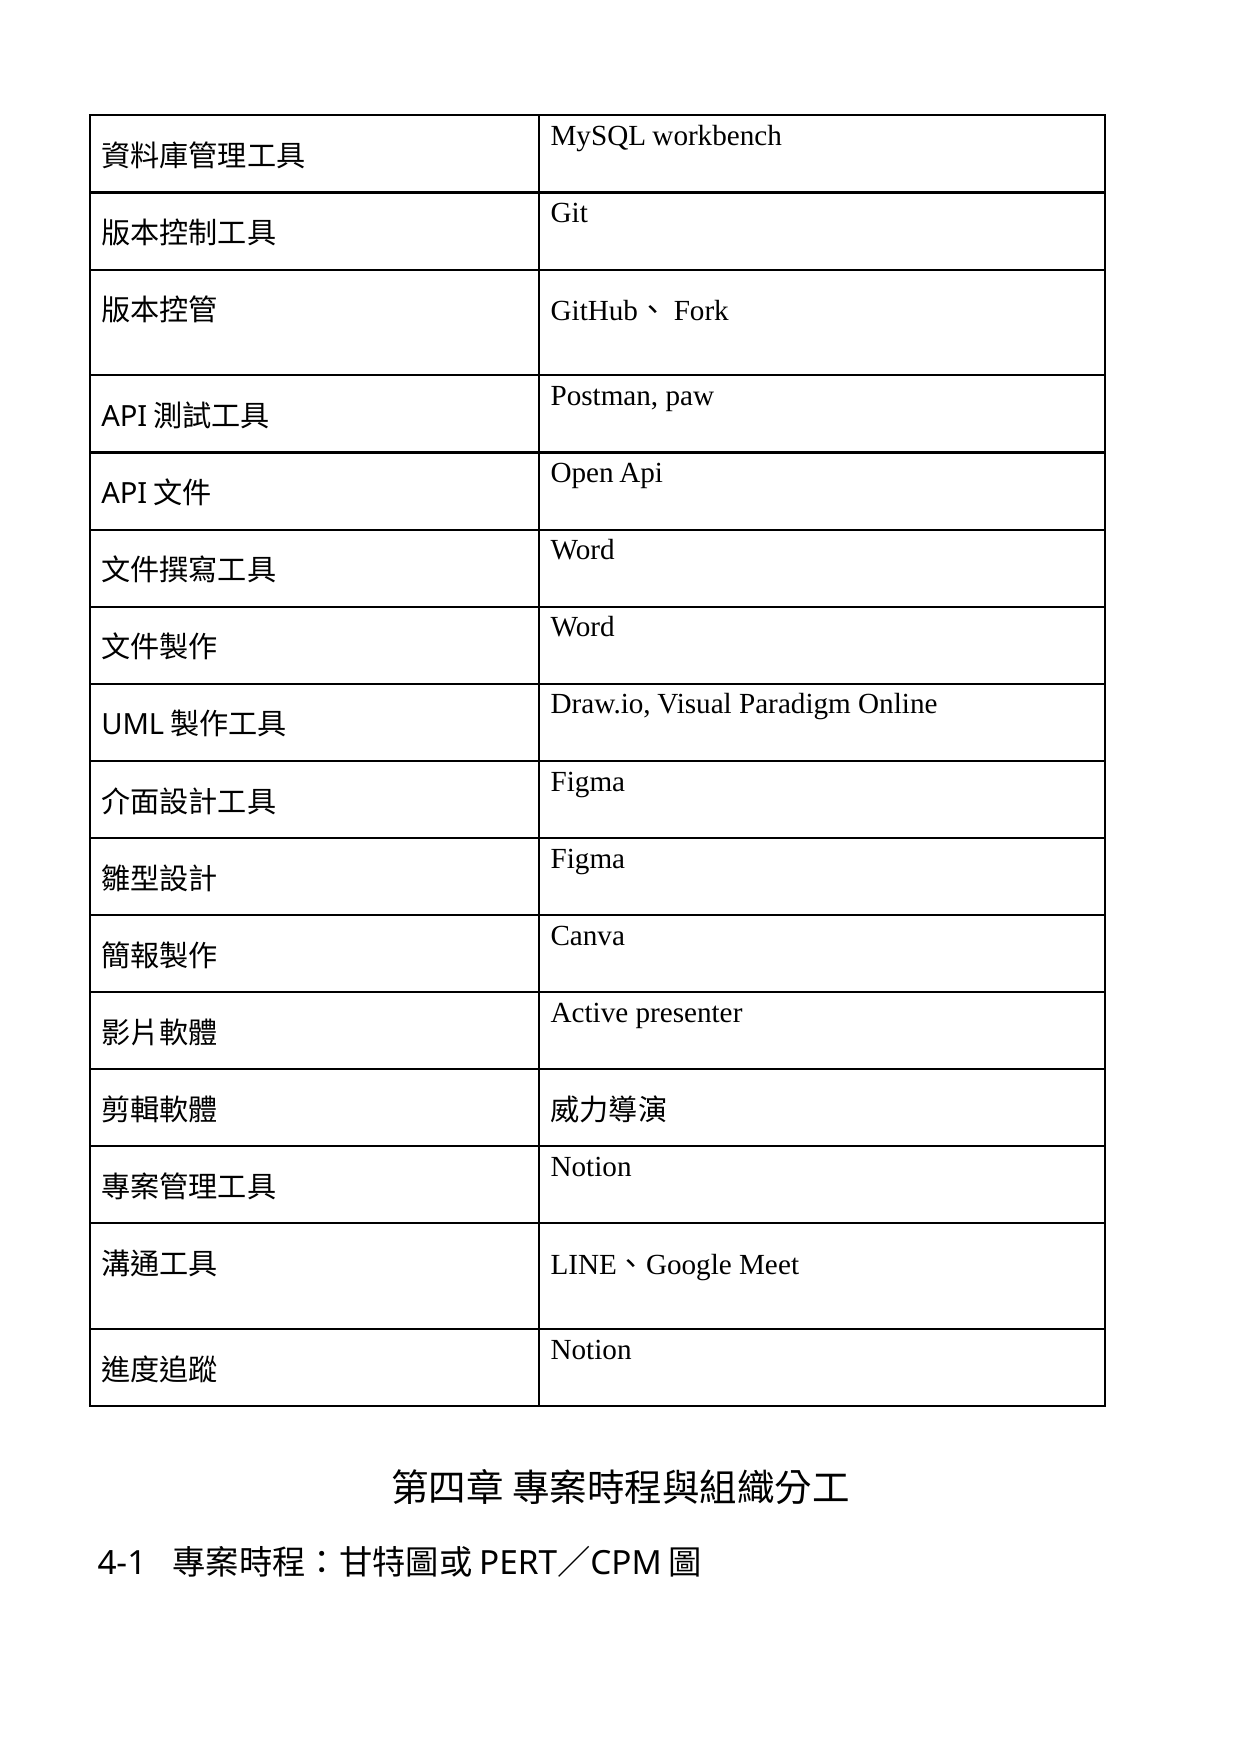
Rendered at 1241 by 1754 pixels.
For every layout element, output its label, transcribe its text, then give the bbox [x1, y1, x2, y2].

table_cell API文件 [91, 454, 538, 528]
table_cell Draw.io, Visual Paradigm Online [540, 685, 1104, 760]
table_cell Canva [540, 916, 1104, 991]
table_cell Git [540, 194, 1104, 268]
table_cell LINE、Google Meet [540, 1224, 1104, 1328]
text 4-1 專案時程：甘特圖或PERT／CPM圖 [89, 1522, 1152, 1597]
table_cell 版本控制工具 [91, 194, 538, 268]
table_cell 簡報製作 [91, 916, 538, 991]
table_cell Active presenter [540, 993, 1104, 1068]
text 第四章 專案時程與組織分工 [89, 1447, 1152, 1522]
table_cell 威力導演 [540, 1070, 1104, 1145]
table_cell 文件撰寫工具 [91, 531, 538, 606]
table_cell Word [540, 531, 1104, 606]
table_cell UML製作工具 [91, 685, 538, 760]
table_cell Word [540, 608, 1104, 683]
table_cell GitHub、 Fork [540, 271, 1104, 374]
table_cell 影片軟體 [91, 993, 538, 1068]
table_cell API測試工具 [91, 376, 538, 451]
table_cell 版本控管 [91, 271, 538, 374]
table_cell 剪輯軟體 [91, 1070, 538, 1145]
table_cell MySQL workbench [540, 116, 1104, 191]
table_cell 介面設計工具 [91, 762, 538, 837]
table_cell Notion [540, 1330, 1104, 1405]
table_cell Figma [540, 762, 1104, 837]
table_cell 雛型設計 [91, 839, 538, 914]
table_cell 溝通工具 [91, 1224, 538, 1328]
table_cell 資料庫管理工具 [91, 116, 538, 191]
table_cell Figma [540, 839, 1104, 914]
table_cell Notion [540, 1147, 1104, 1222]
table_cell 專案管理工具 [91, 1147, 538, 1222]
table_cell Open Api [540, 454, 1104, 528]
table_cell Postman, paw [540, 376, 1104, 451]
table_cell 進度追蹤 [91, 1330, 538, 1405]
table_cell 文件製作 [91, 608, 538, 683]
